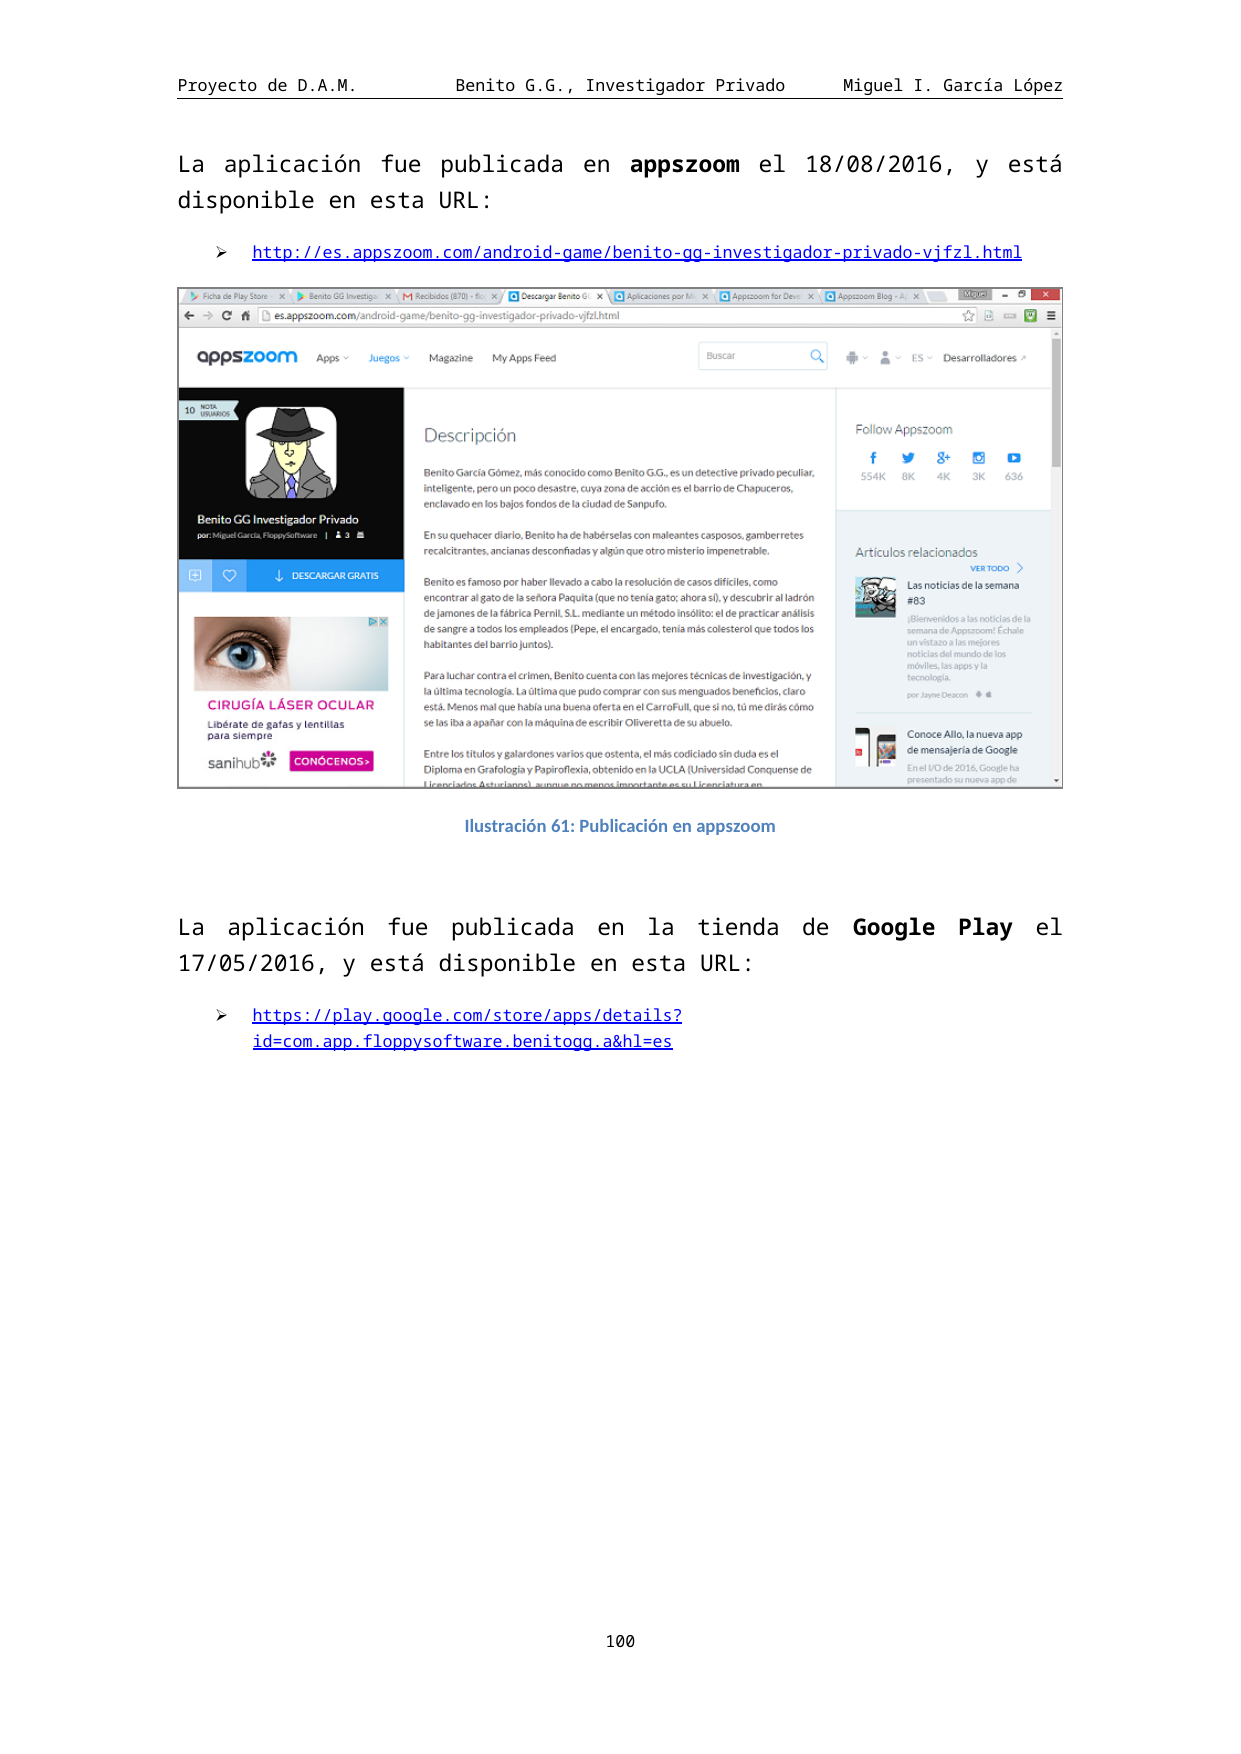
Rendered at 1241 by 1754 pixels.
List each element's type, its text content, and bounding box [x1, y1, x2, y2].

list http://es.appszoom.com/android-game/benito-gg-investigador-privado-vjfzl.html [215, 240, 1063, 263]
text La aplicación fue publicada en appszoom el 18/08/2016, y está disponible en esta URL: [177, 148, 1063, 215]
list https://play.google.com/store/apps/details?id=com.app.floppysoftware.benitogg.a&hl=es [215, 1003, 1063, 1052]
text La aplicación fue publicada en la tienda de Google Play el 17/05/2016, y está disponible en esta URL: [177, 911, 1063, 978]
